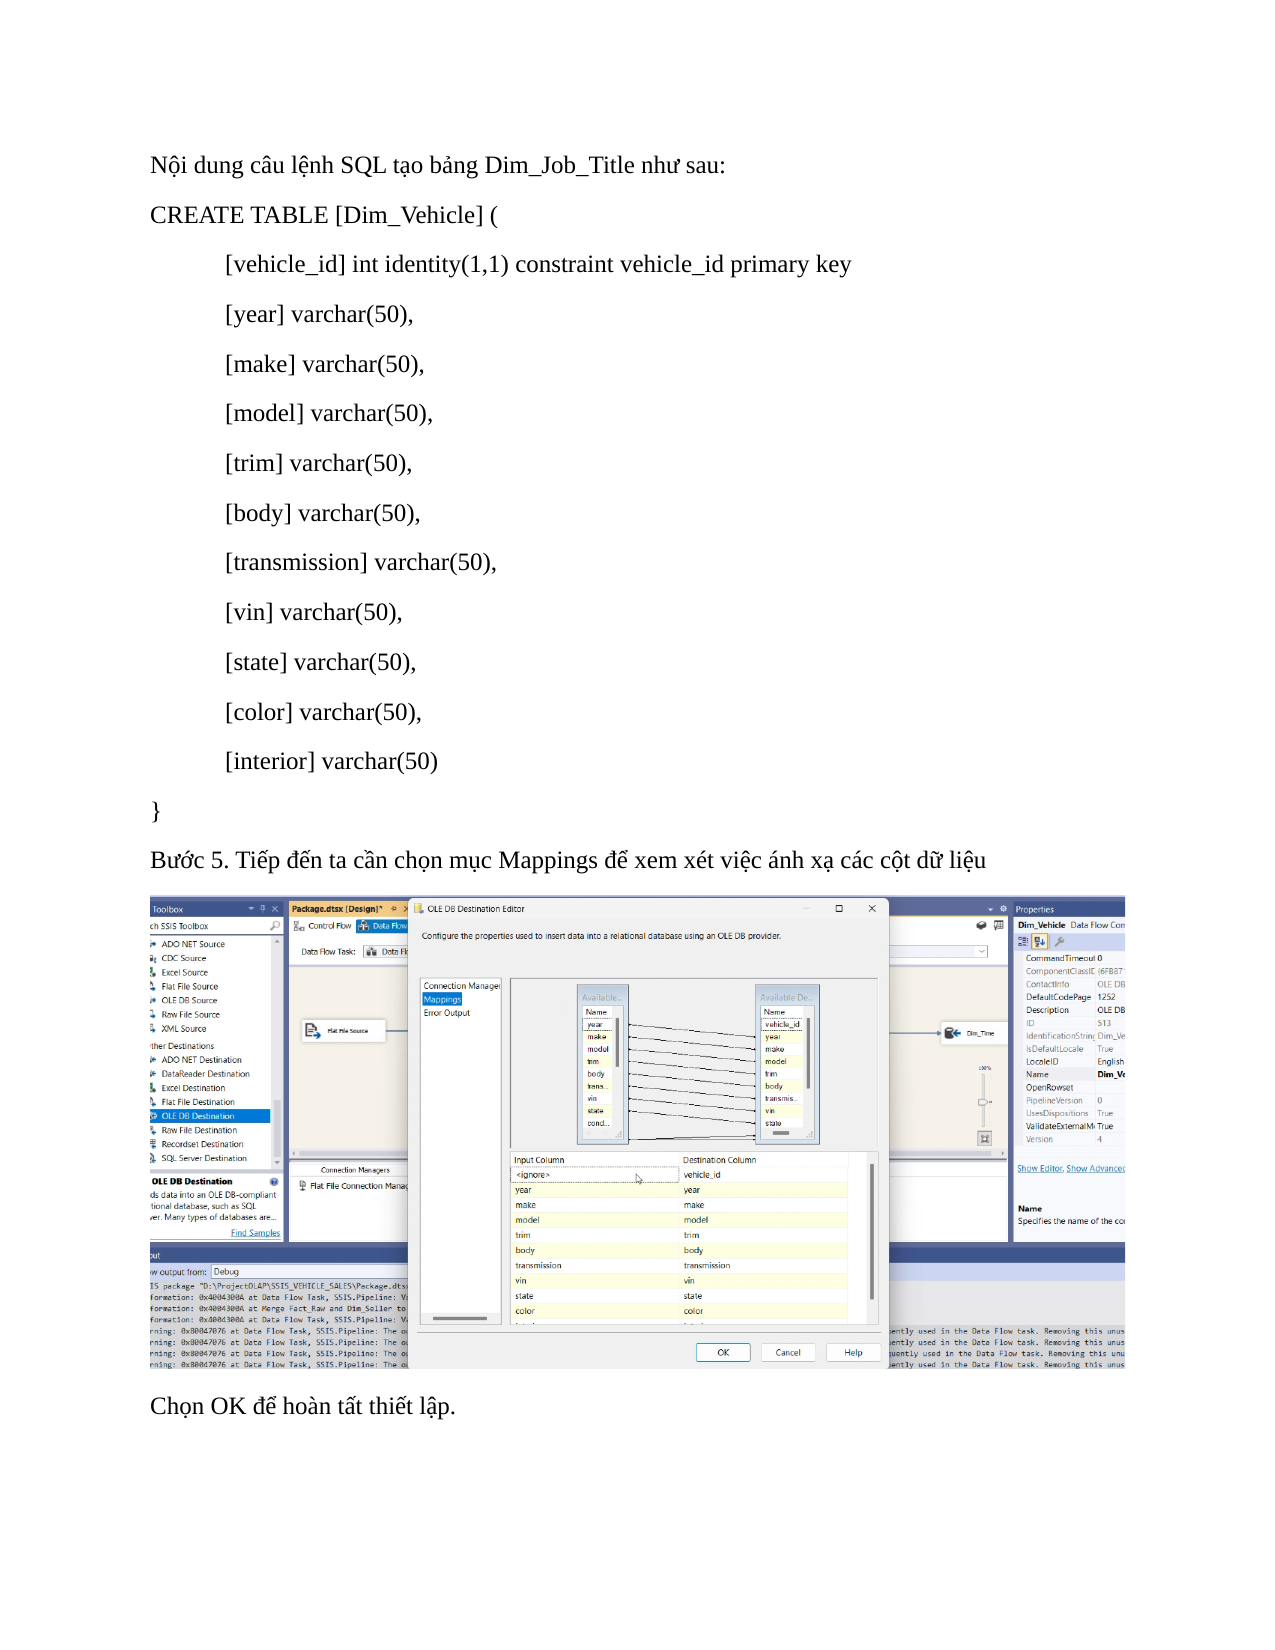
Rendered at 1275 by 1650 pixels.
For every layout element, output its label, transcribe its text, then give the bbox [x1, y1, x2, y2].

text } [150, 796, 1125, 825]
text Chọn OK để hoàn tất thiết lập. [150, 1391, 1125, 1419]
picture [150, 895, 1125, 1369]
text [interior] varchar(50) [150, 746, 1125, 775]
text [transmission] varchar(50), [150, 547, 1125, 576]
text CREATE TABLE [Dim_Vehicle] ( [150, 200, 1125, 228]
text [make] varchar(50), [150, 349, 1125, 377]
text [body] varchar(50), [150, 498, 1125, 527]
text [state] varchar(50), [150, 647, 1125, 676]
text [vehicle_id] int identity(1,1) constraint vehicle_id primary key [150, 249, 1125, 278]
text [year] varchar(50), [150, 299, 1125, 328]
text [trim] varchar(50), [150, 448, 1125, 477]
text Nội dung câu lệnh SQL tạo bảng Dim_Job_Title như sau: [150, 150, 1125, 179]
text [vin] varchar(50), [150, 597, 1125, 626]
text [model] varchar(50), [150, 398, 1125, 427]
text Bước 5. Tiếp đến ta cần chọn mục Mappings để xem xét việc ánh xạ các cột dữ liệu [150, 846, 1125, 874]
text [color] varchar(50), [150, 697, 1125, 725]
